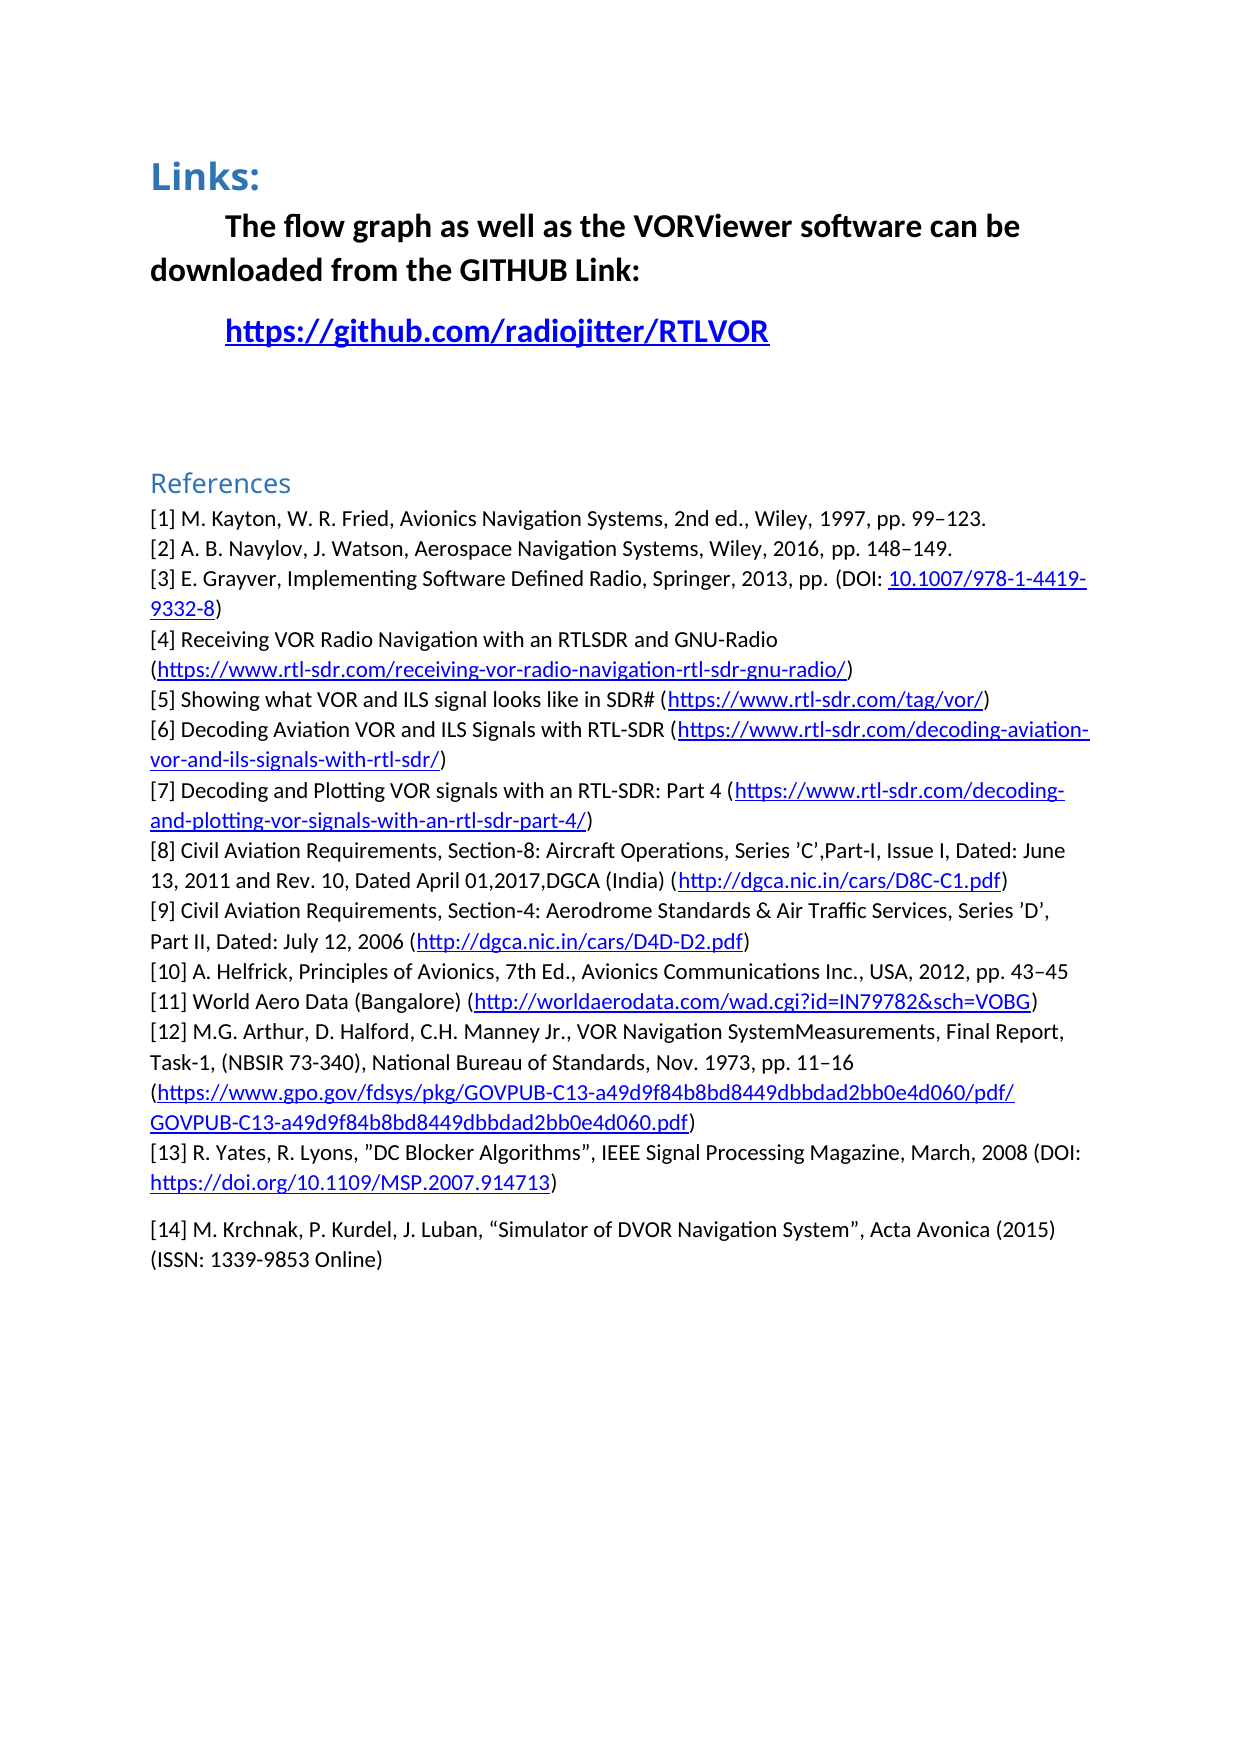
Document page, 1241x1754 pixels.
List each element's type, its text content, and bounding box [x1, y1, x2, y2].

text [1] M. Kayton, W. R. Fried, Avionics Navigation Systems, 2nd ed., Wiley, 1997, pp. 99–123. [2] A. B. Navylov, J. Watson, Aerospace Navigation Systems, Wiley, 2016, pp. 148–149. [3] E. Grayver, Implementing Software Defined Radio, Springer, 2013, pp. (DOI: 10.1007/978-1-4419-9332-8) [4] Receiving VOR Radio Navigation with an RTLSDR and GNU-Radio (https://www.rtl-sdr.com/receiving-vor-radio-navigation-rtl-sdr-gnu-radio/) [5] Showing what VOR and ILS signal looks like in SDR# (https://www.rtl-sdr.com/tag/vor/) [6] Decoding Aviation VOR and ILS Signals with RTL-SDR (https://www.rtl-sdr.com/decoding-aviation-vor-and-ils-signals-with-rtl-sdr/) [7] Decoding and Plotting VOR signals with an RTL-SDR: Part 4 (https://www.rtl-sdr.com/decoding-and-plotting-vor-signals-with-an-rtl-sdr-part-4/) [8] Civil Aviation Requirements, Section-8: Aircraft Operations, Series ’C’,Part-I, Issue I, Dated: June 13, 2011 and Rev. 10, Dated April 01,2017,DGCA (India) (http://dgca.nic.in/cars/D8C-C1.pdf) [9] Civil Aviation Requirements, Section-4: Aerodrome Standards & Air Traffic Services, Series ’D’, Part II, Dated: July 12, 2006 (http://dgca.nic.in/cars/D4D-D2.pdf) [10] A. Helfrick, Principles of Avionics, 7th Ed., Avionics Communications Inc., USA, 2012, pp. 43–45 [11] World Aero Data (Bangalore) (http://worldaerodata.com/wad.cgi?id=IN79782&sch=VOBG) [12] M.G. Arthur, D. Halford, C.H. Manney Jr., VOR Navigation SystemMeasurements, Final Report, Task-1, (NBSIR 73-340), National Bureau of Standards, Nov. 1973, pp. 11–16 (https://www.gpo.gov/fdsys/pkg/GOVPUB-C13-a49d9f84b8bd8449dbbdad2bb0e4d060/pdf/GOVPUB-C13-a49d9f84b8bd8449dbbdad2bb0e4d060.pdf) [13] R. Yates, R. Lyons, ”DC Blocker Algorithms”, IEEE Signal Processing Magazine, March, 2008 (DOI: https://doi.org/10.1109/MSP.2007.914713) [150, 504, 1090, 1196]
text https://github.com/radiojitter/RTLVOR [150, 310, 1090, 350]
text [14] M. Krchnak, P. Kurdel, J. Luban, “Simulator of DVOR Navigation System”, Acta Avonica (2015) (ISSN: 1339-9853 Online) [150, 1215, 1090, 1273]
subtitle References [150, 464, 1090, 501]
subtitle Links: [150, 150, 1090, 201]
text The flow graph as well as the VORViewer software can be downloaded from the GITHUB Link: [150, 205, 1090, 290]
